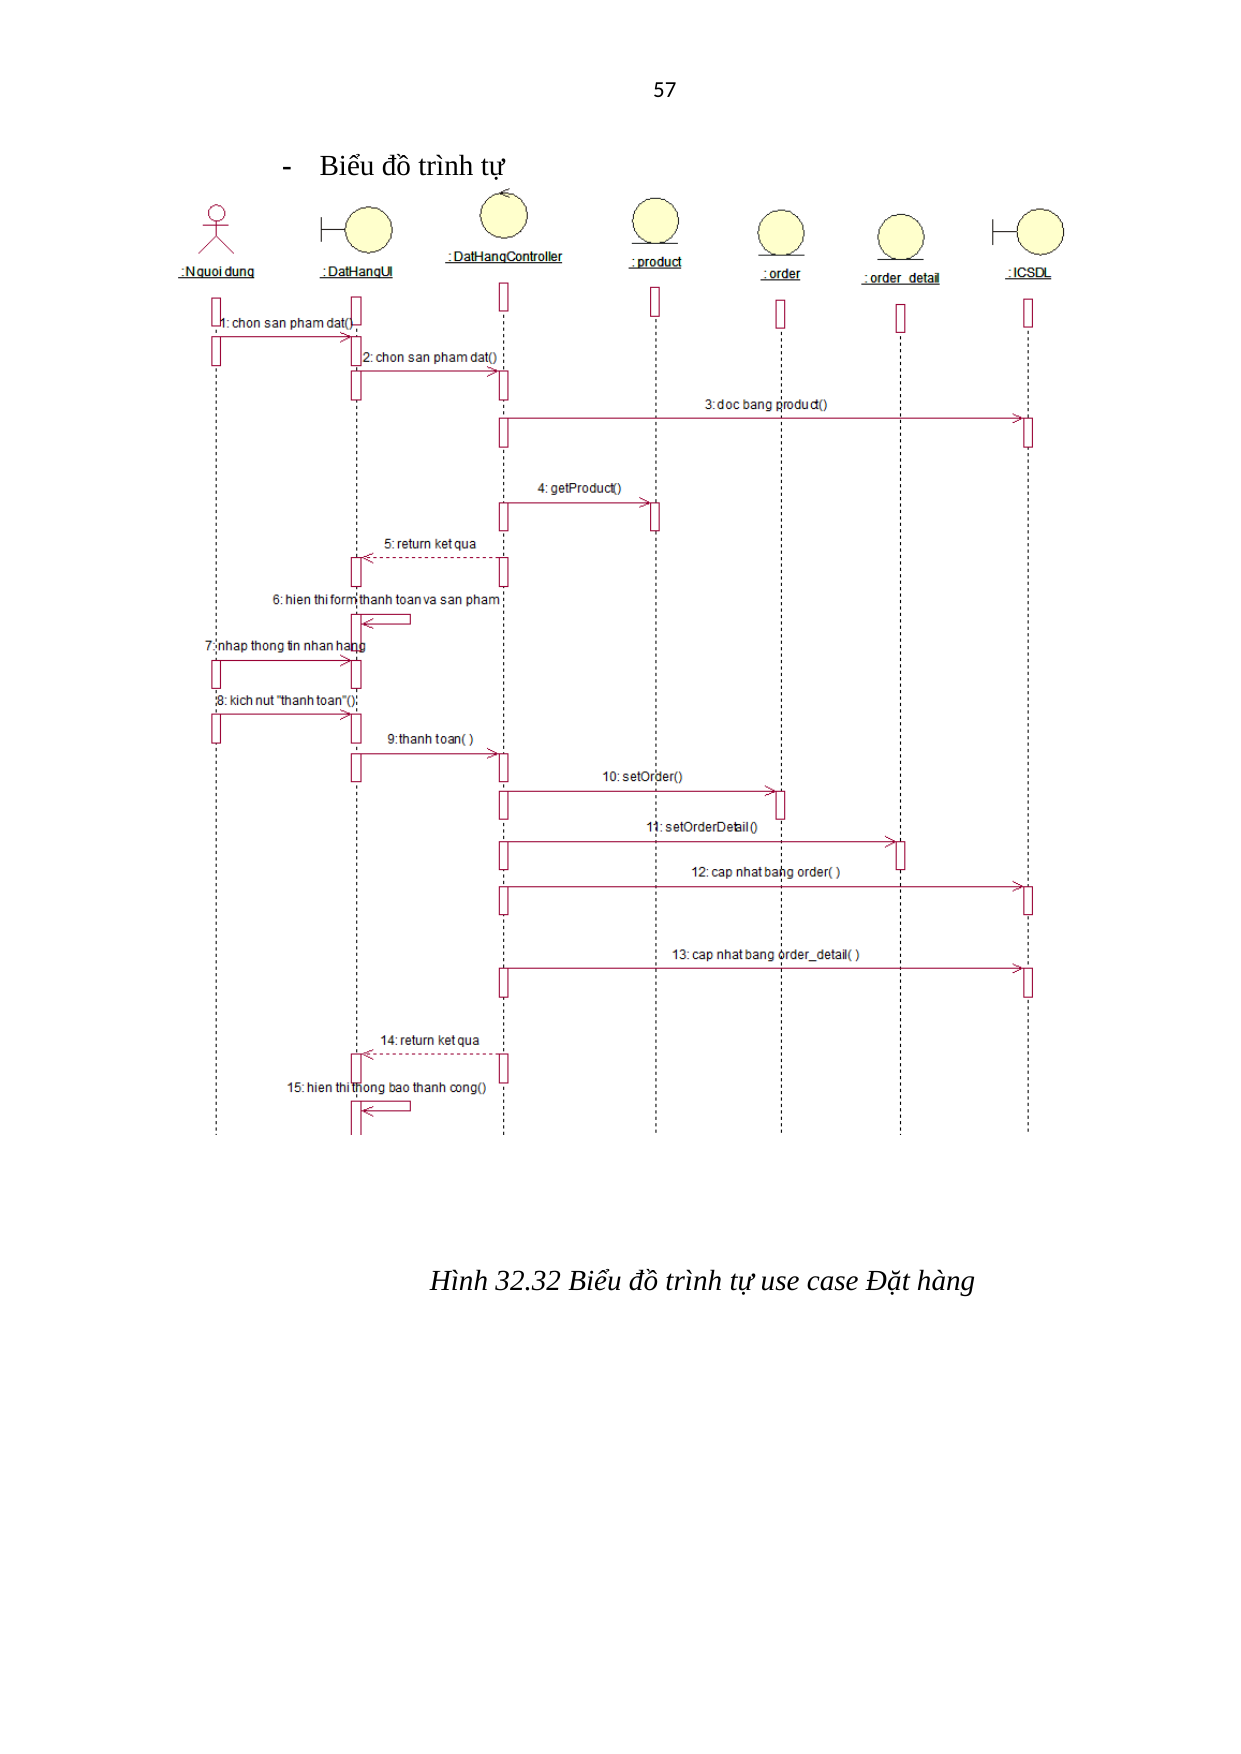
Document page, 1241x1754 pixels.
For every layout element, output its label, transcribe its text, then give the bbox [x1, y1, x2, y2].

list Biểu đồ trình tự [282, 148, 1122, 181]
picture [176, 185, 1092, 1135]
